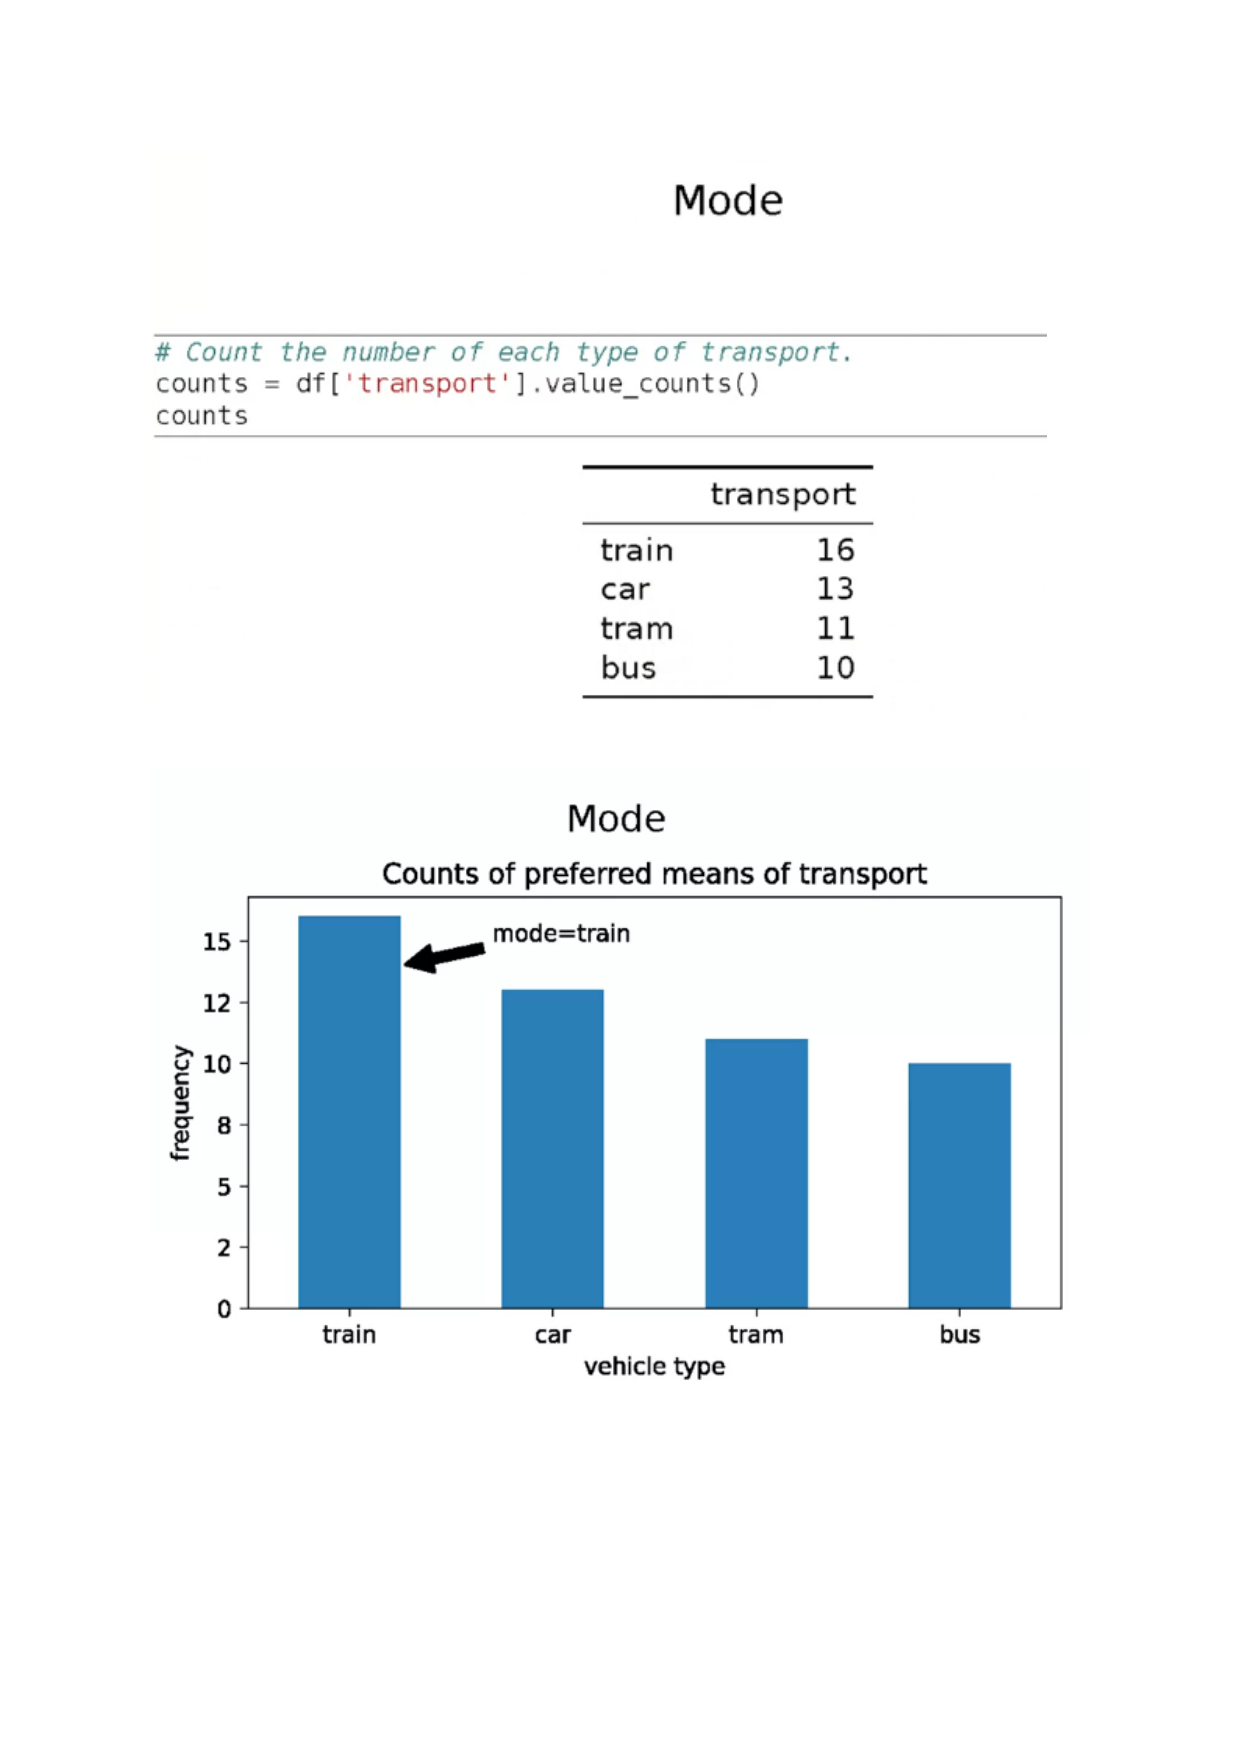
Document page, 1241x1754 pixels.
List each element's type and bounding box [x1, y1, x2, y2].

picture [150, 767, 1091, 1387]
picture [150, 150, 1047, 741]
